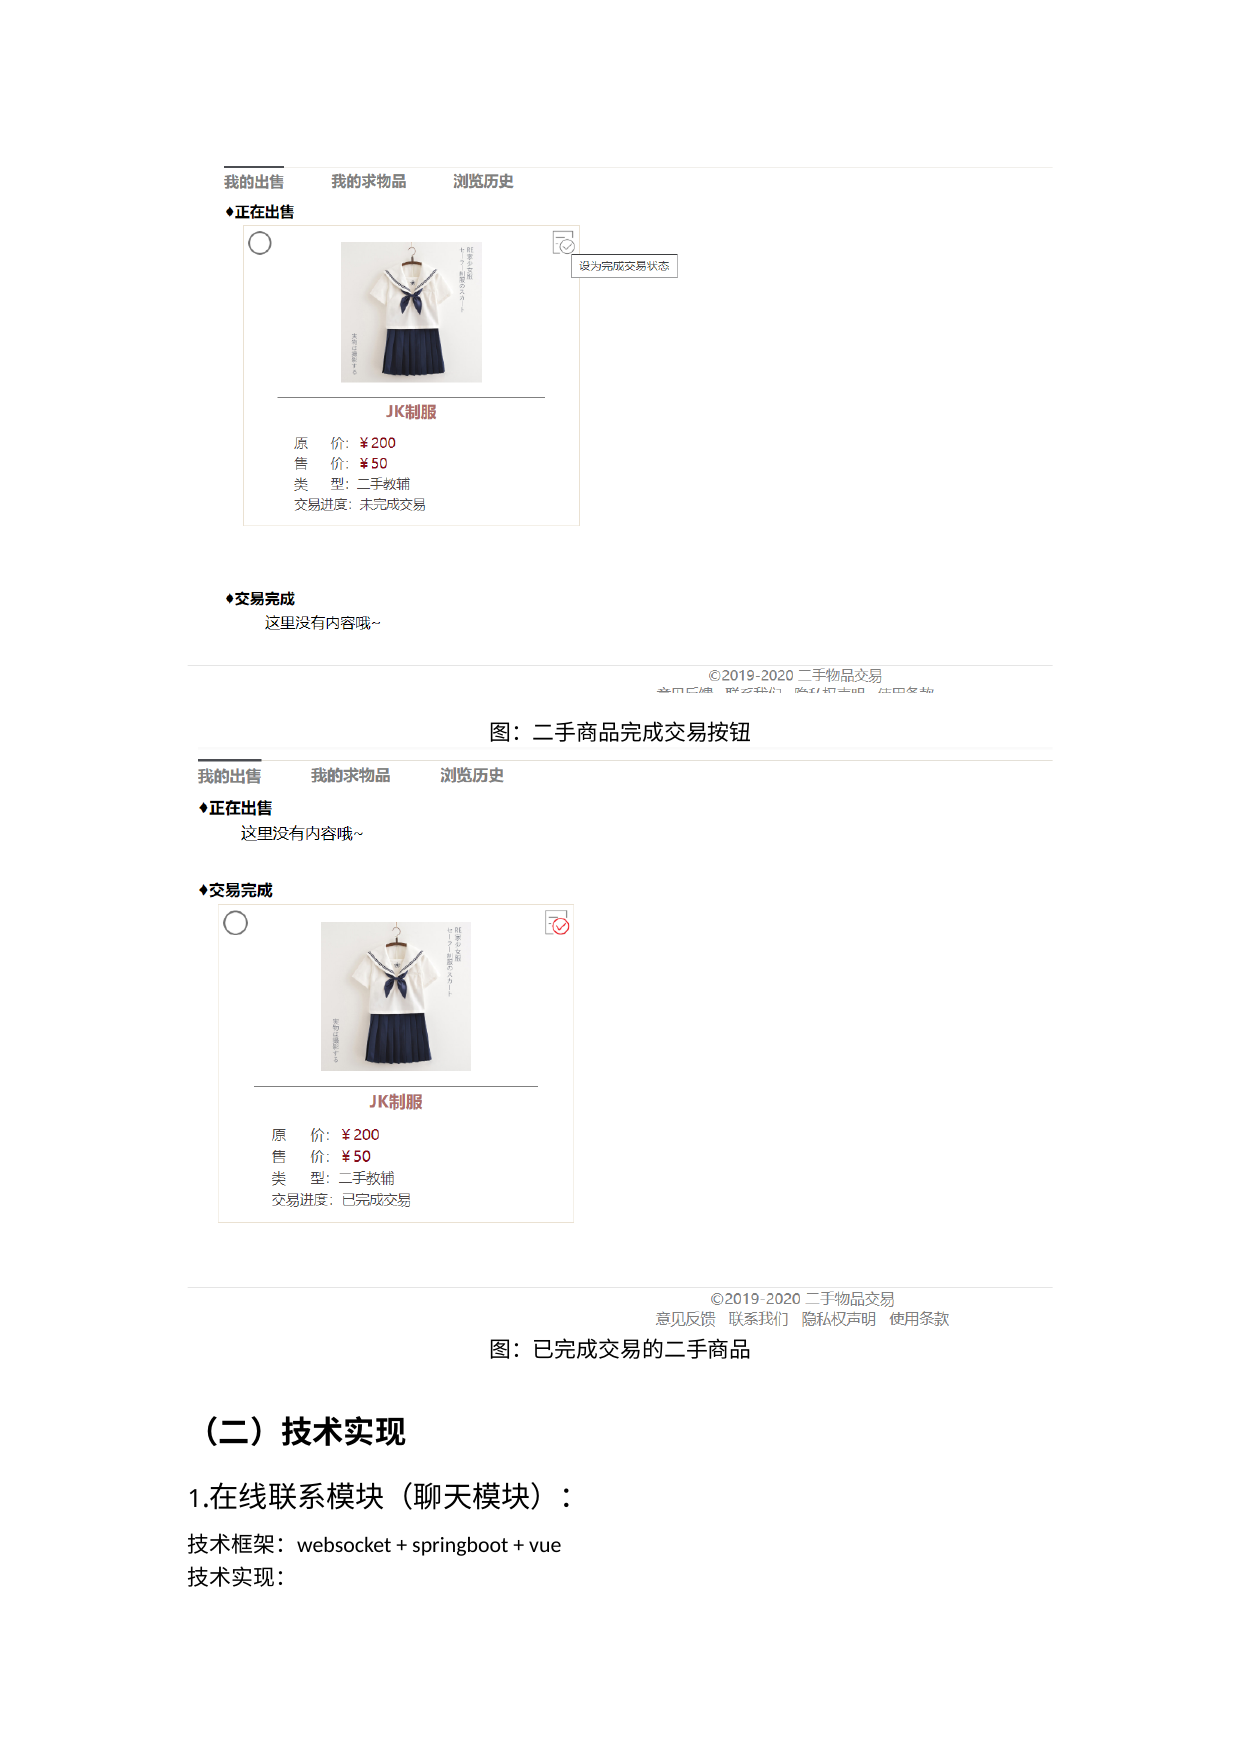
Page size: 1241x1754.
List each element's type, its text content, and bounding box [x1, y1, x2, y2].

text 1.在线联系模块（聊天模块）： [187, 1462, 1053, 1527]
text 技术框架：websocket + springboot + vue [187, 1527, 1053, 1559]
text 图：二手商品完成交易按钮 [187, 714, 1053, 747]
text 技术实现： [187, 1559, 1053, 1592]
text （二）技术实现 [187, 1397, 1053, 1462]
picture [187, 747, 1053, 1331]
picture [187, 162, 1053, 693]
text 图：已完成交易的二手商品 [187, 1332, 1053, 1364]
